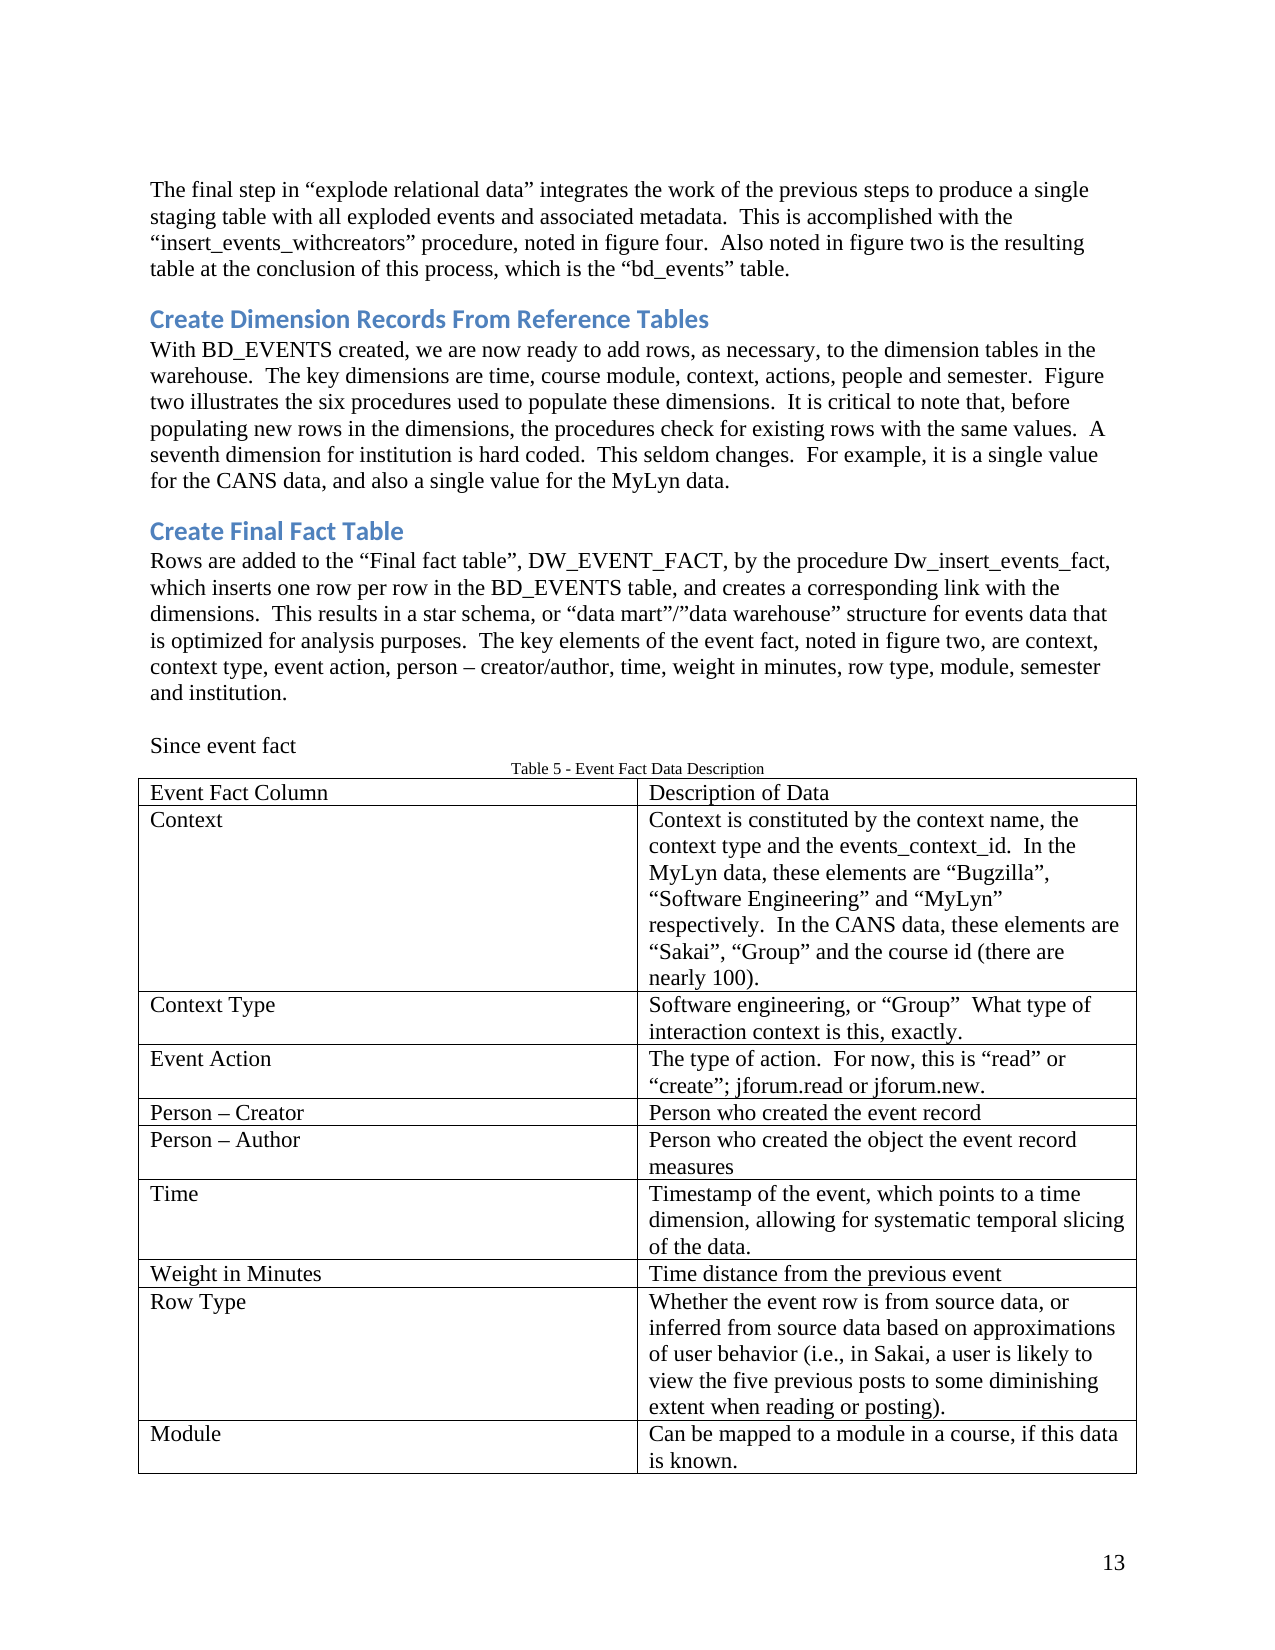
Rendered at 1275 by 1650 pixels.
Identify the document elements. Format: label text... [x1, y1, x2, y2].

table_cell Software engineering, or “Group” What type of interaction context is this, exactly. [638, 992, 1136, 1044]
table_cell The type of action. For now, this is “read” or “create”; jforum.read or jforum.new. [638, 1045, 1136, 1098]
table_cell Person – Creator [139, 1099, 637, 1125]
table_cell Weight in Minutes [139, 1260, 637, 1287]
table_cell Whether the event row is from source data, or inferred from source data based on approximations of user behavior (i.e., in Sakai, a user is likely to view the five previous posts to some diminishing extent when reading or posting). [638, 1288, 1136, 1419]
table_cell Context is constituted by the context name, the context type and the events_context_id. In the MyLyn data, these elements are “Bugzilla”, “Software Engineering” and “MyLyn” respectively. In the CANS data, these elements are “Sakai”, “Group” and the course id (there are nearly 100). [638, 806, 1136, 991]
table_cell Timestamp of the event, which points to a time dimension, allowing for systematic temporal slicing of the data. [638, 1180, 1136, 1259]
text Since event fact [150, 732, 1125, 758]
table_cell Person – Author [139, 1126, 637, 1179]
text Rows are added to the “Final fact table”, DW_EVENT_FACT, by the procedure Dw_insert_events_fact, which inserts one row per row in the BD_EVENTS table, and creates a corresponding link with the dimensions. This results in a star schema, or “data mart”/”data warehouse” structure for events data that is optimized for analysis purposes. The key elements of the event fact, noted in figure two, are context, context type, event action, person – creator/author, time, weight in minutes, row type, module, semester and institution. [150, 548, 1125, 706]
table_cell Person who created the object the event record measures [638, 1126, 1136, 1179]
table_header Description of Data [638, 779, 1136, 805]
table_cell Context [139, 806, 637, 991]
table_cell Can be mapped to a module in a course, if this data is known. [638, 1421, 1136, 1473]
subtitle Create Final Fact Table [150, 514, 1125, 548]
table_header Event Fact Column [139, 779, 637, 805]
table_cell Module [139, 1421, 637, 1473]
table_cell Time distance from the previous event [638, 1260, 1136, 1287]
table_cell Time [139, 1180, 637, 1259]
table_cell Context Type [139, 992, 637, 1044]
text With BD_EVENTS created, we are now ready to add rows, as necessary, to the dimension tables in the warehouse. The key dimensions are time, course module, context, actions, people and semester. Figure two illustrates the six procedures used to populate these dimensions. It is critical to note that, before populating new rows in the dimensions, the procedures check for existing rows with the same values. A seventh dimension for institution is hard coded. This seldom changes. For example, it is a single value for the CANS data, and also a single value for the MyLyn data. [150, 336, 1125, 494]
table_cell Row Type [139, 1288, 637, 1419]
subtitle Create Dimension Records From Reference Tables [150, 303, 1125, 336]
text The final step in “explode relational data” integrates the work of the previous steps to produce a single staging table with all exploded events and associated metadata. This is accomplished with the “insert_events_withcreators” procedure, noted in figure four. Also noted in figure two is the resulting table at the conclusion of this process, which is the “bd_events” table. [150, 176, 1125, 282]
table_cell Event Action [139, 1045, 637, 1098]
table_cell Person who created the event record [638, 1099, 1136, 1125]
